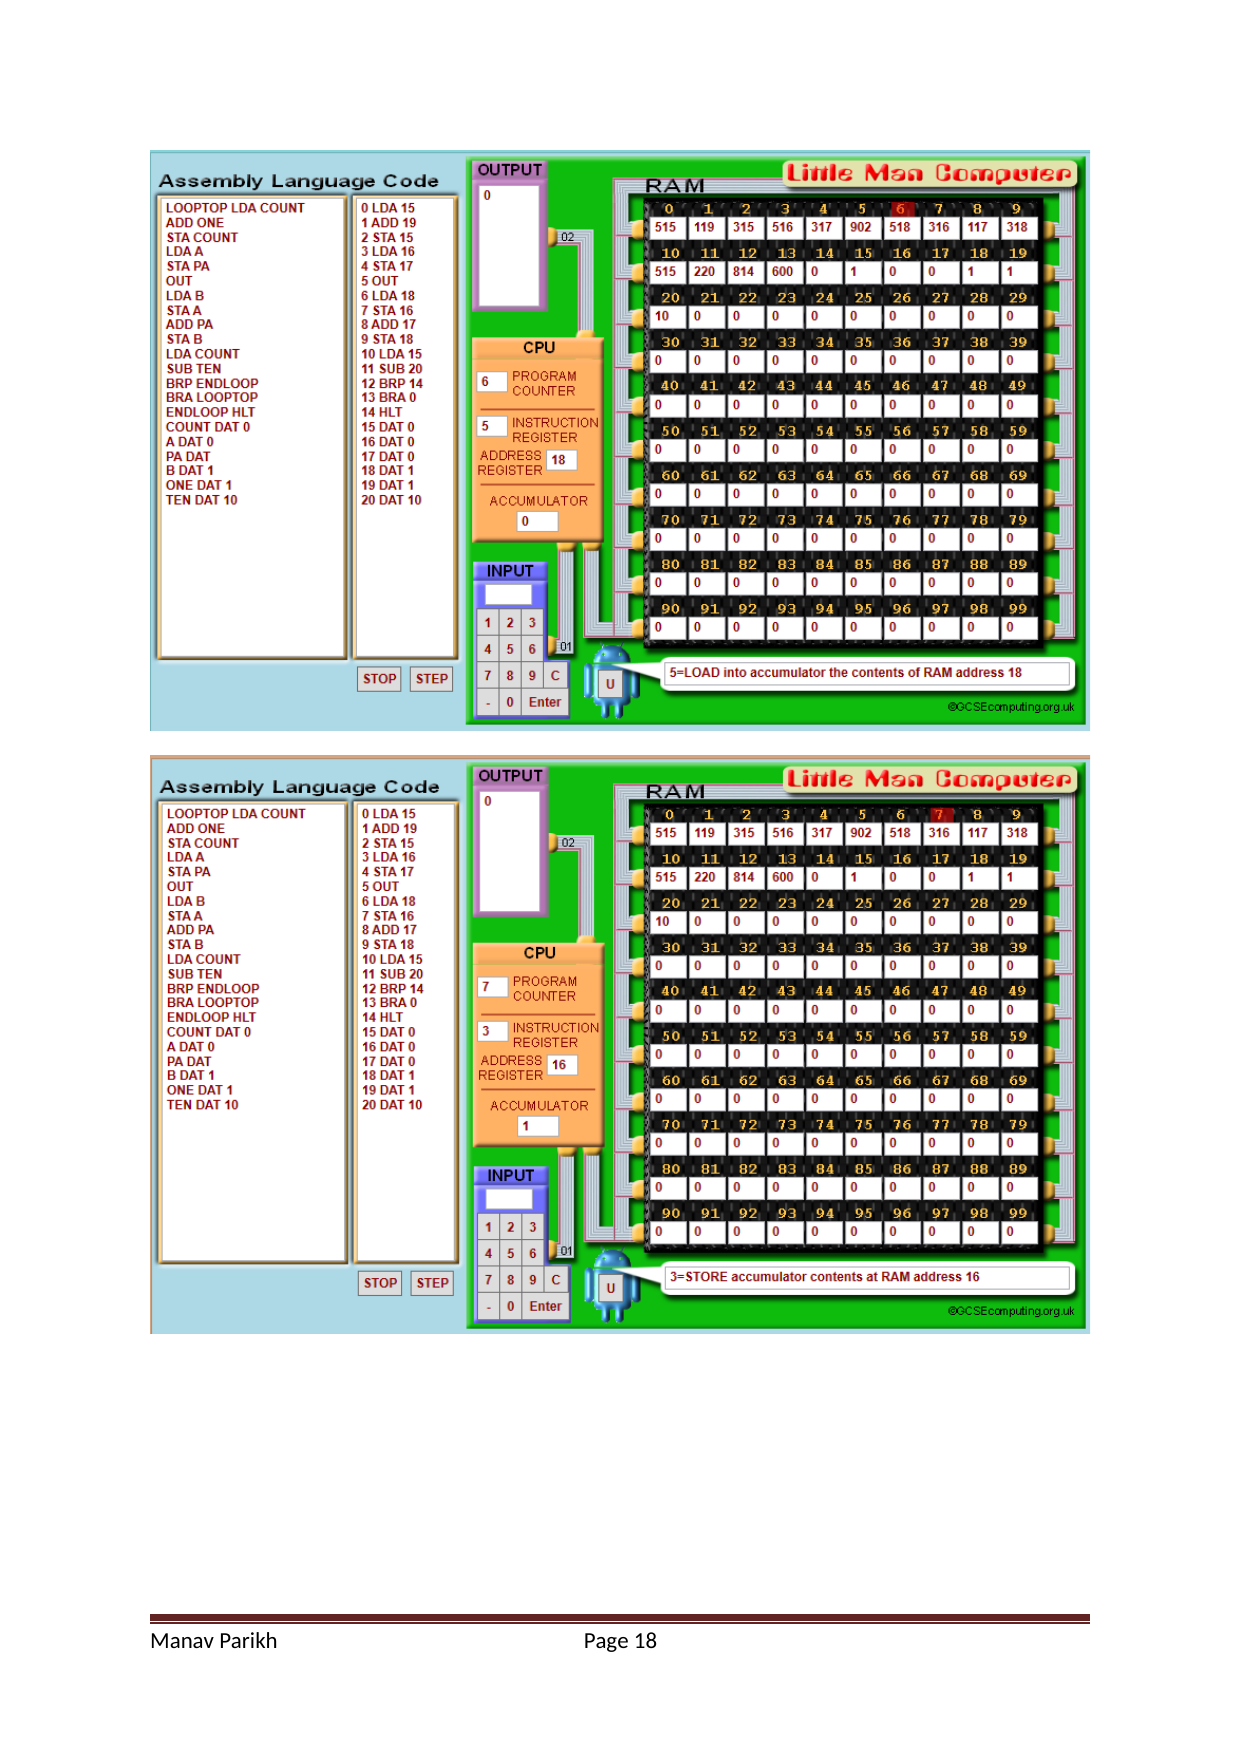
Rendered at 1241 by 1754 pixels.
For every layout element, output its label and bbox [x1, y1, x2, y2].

picture [150, 150, 1091, 731]
picture [150, 755, 1091, 1334]
